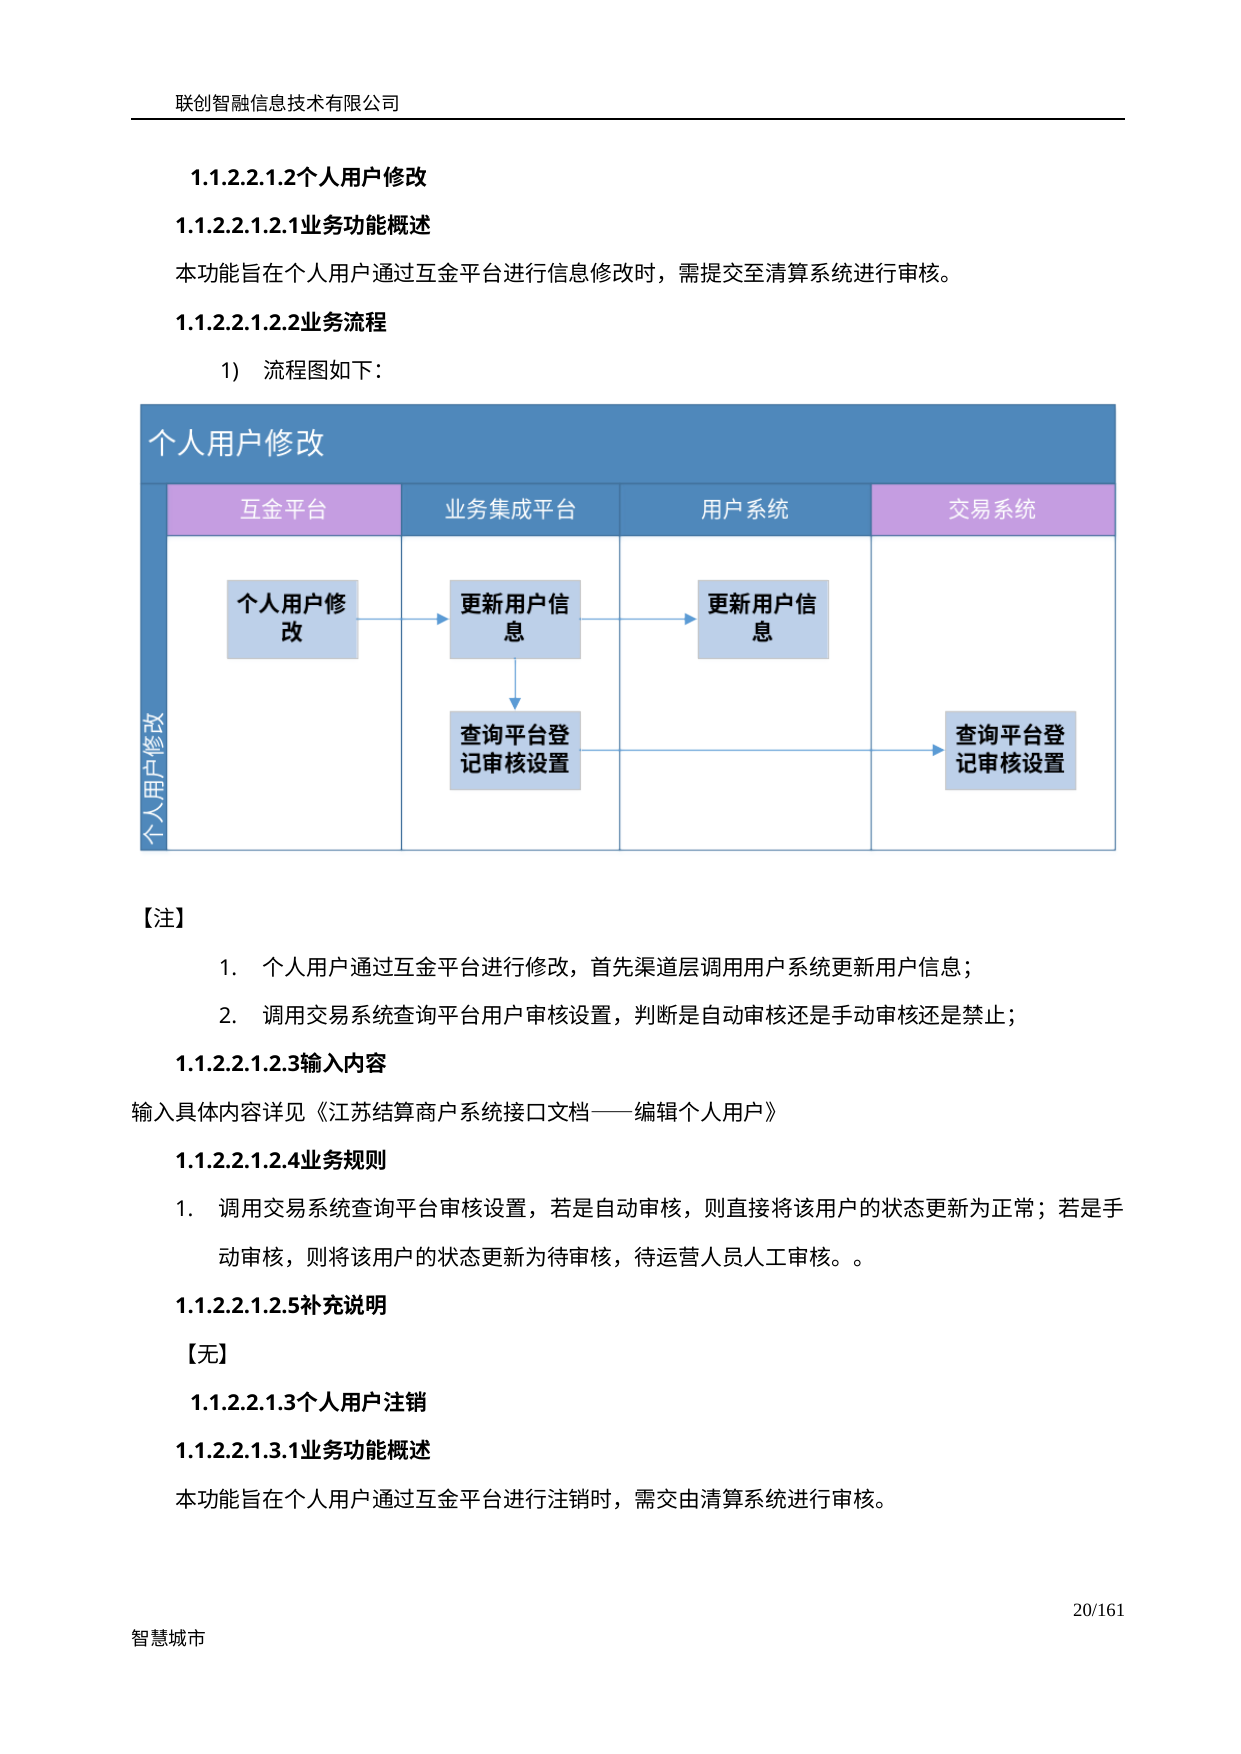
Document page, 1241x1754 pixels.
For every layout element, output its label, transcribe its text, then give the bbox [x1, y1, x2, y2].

text 【无】 [131, 1336, 1125, 1369]
subtitle 业务规则 [131, 1143, 1125, 1175]
text 本功能旨在个人用户通过互金平台进行信息修改时，需提交至清算系统进行审核。 [131, 256, 1125, 288]
list 个人用户通过互金平台进行修改，首先渠道层调用用户系统更新用户信息； [219, 949, 1125, 982]
subtitle 业务流程 [131, 304, 1125, 337]
subtitle 补充说明 [131, 1288, 1125, 1321]
list 调用交易系统查询平台审核设置，若是自动审核，则直接将该用户的状态更新为正常；若是手动审核，则将该用户的状态更新为待审核，待运营人员人工审核。。 [175, 1191, 1125, 1272]
subtitle 个人用户注销 [146, 1385, 1103, 1417]
subtitle 输入内容 [131, 1046, 1125, 1078]
subtitle 业务功能概述 [131, 1433, 1125, 1466]
subtitle 个人用户修改 [146, 159, 1103, 192]
text 输入具体内容详见《江苏结算商户系统接口文档——编辑个人用户》 [131, 1094, 1125, 1127]
text 【注】 [131, 901, 1125, 933]
list 调用交易系统查询平台用户审核设置，判断是自动审核还是手动审核还是禁止； [219, 998, 1125, 1030]
subtitle 业务功能概述 [131, 207, 1125, 240]
text 本功能旨在个人用户通过互金平台进行注销时，需交由清算系统进行审核。 [131, 1481, 1125, 1514]
list 流程图如下： [220, 352, 1125, 385]
